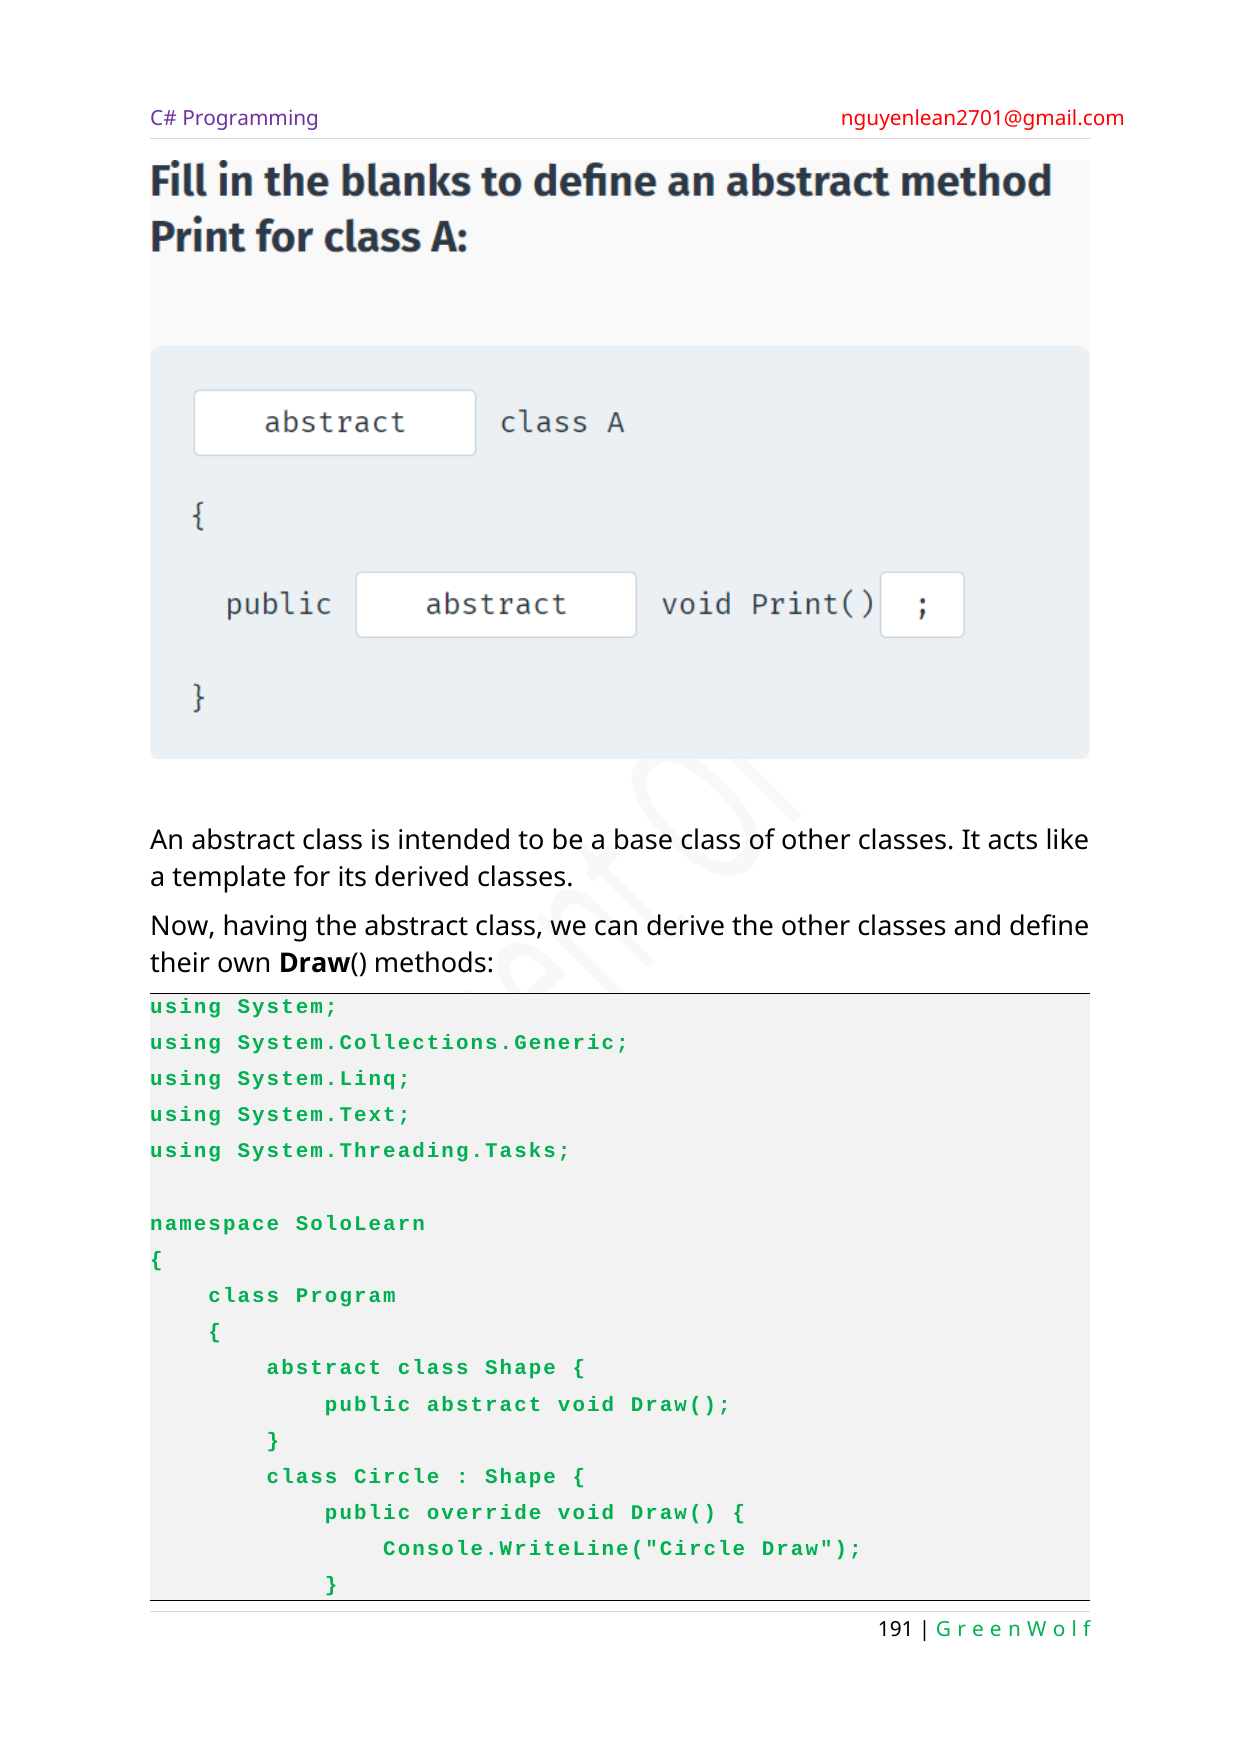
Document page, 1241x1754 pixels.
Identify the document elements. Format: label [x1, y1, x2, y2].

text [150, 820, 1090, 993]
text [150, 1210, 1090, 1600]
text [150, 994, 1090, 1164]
picture [150, 160, 1091, 759]
